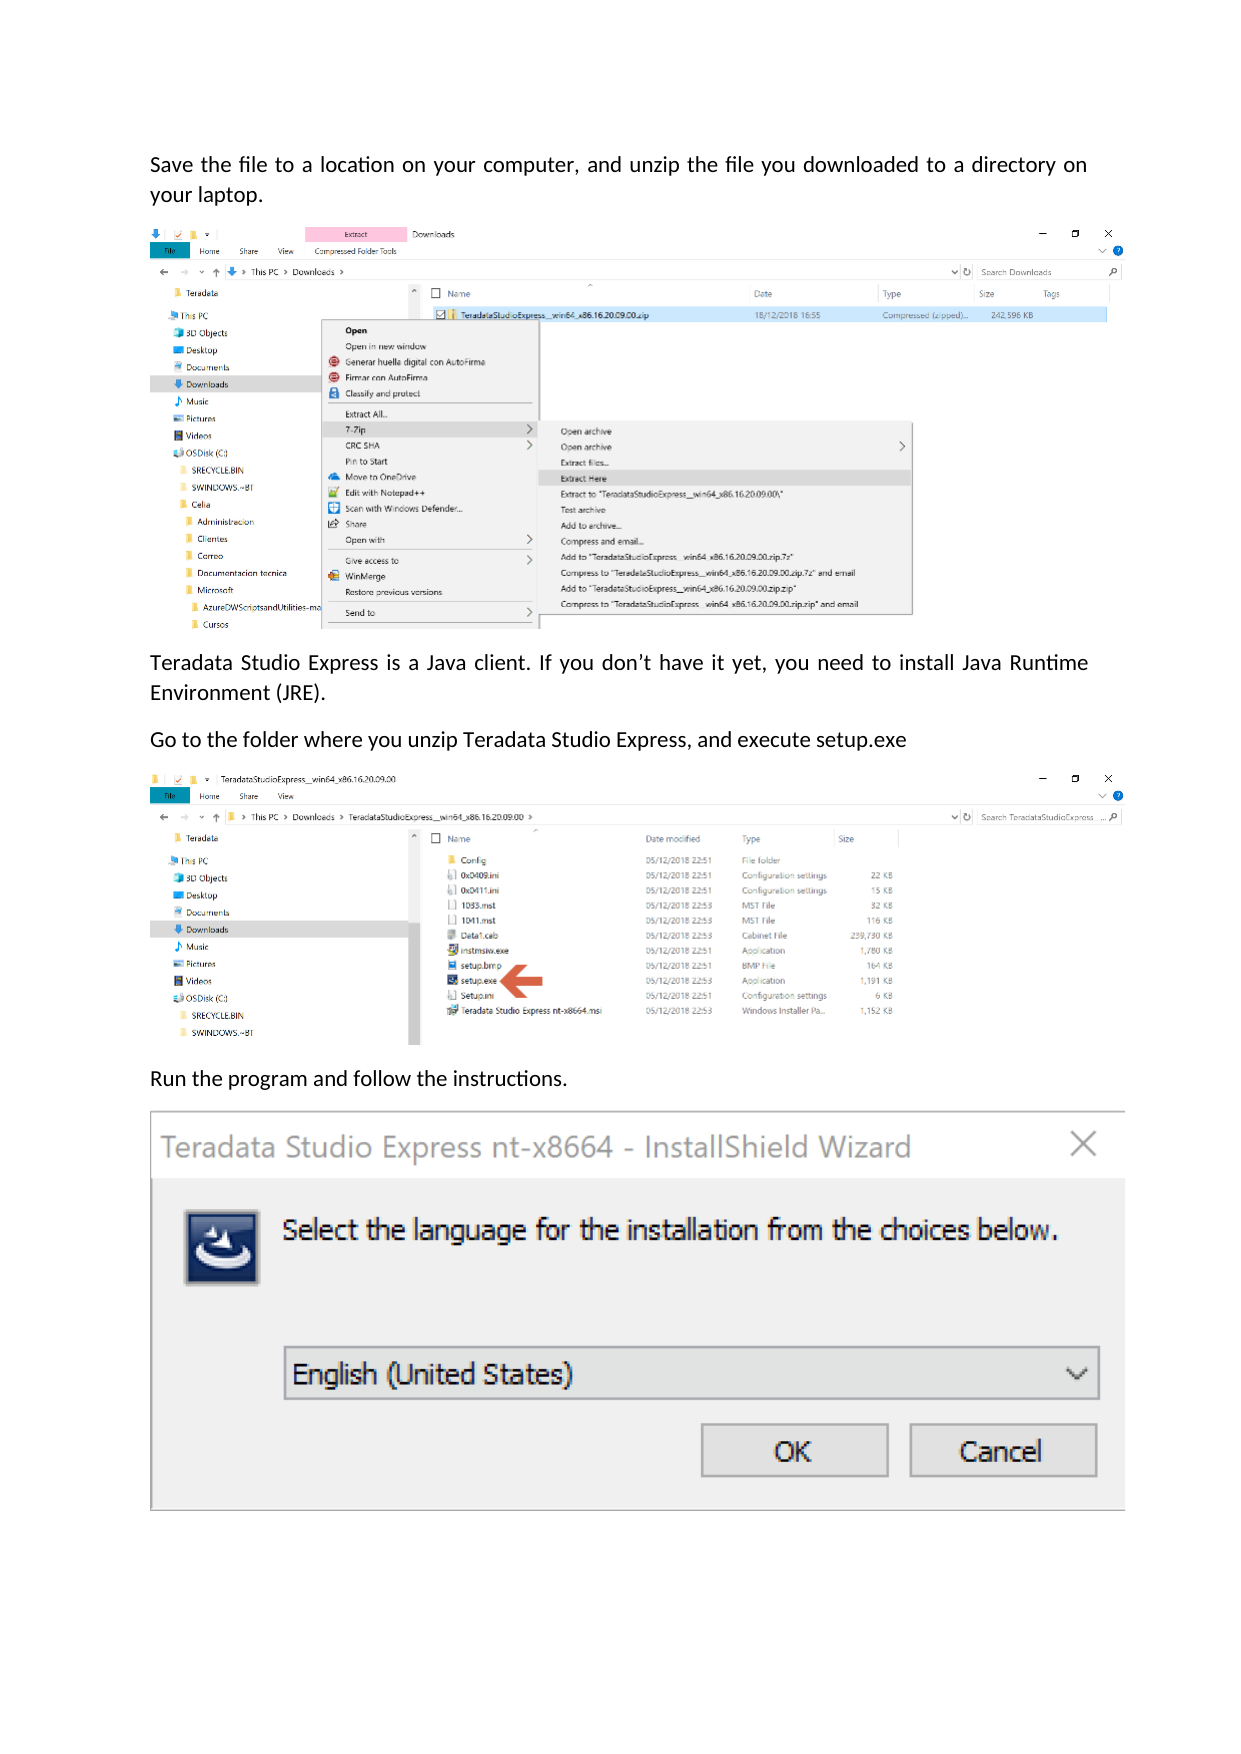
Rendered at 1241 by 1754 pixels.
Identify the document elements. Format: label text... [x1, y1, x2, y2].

picture [150, 1110, 1125, 1511]
text Run the program and follow the instructions. [150, 1064, 1090, 1092]
text Go to the folder where you unzip Teradata Studio Express, and execute setup.exe [150, 725, 1090, 753]
text Save the file to a location on your computer, and unzip the file you downloaded to a directory on your laptop. [150, 150, 1090, 208]
picture [150, 227, 1125, 629]
text Teradata Studio Express is a Java client. If you don’t have it yet, you need to install Java Runtime Environment (JRE). [150, 648, 1090, 706]
picture [150, 771, 1125, 1045]
